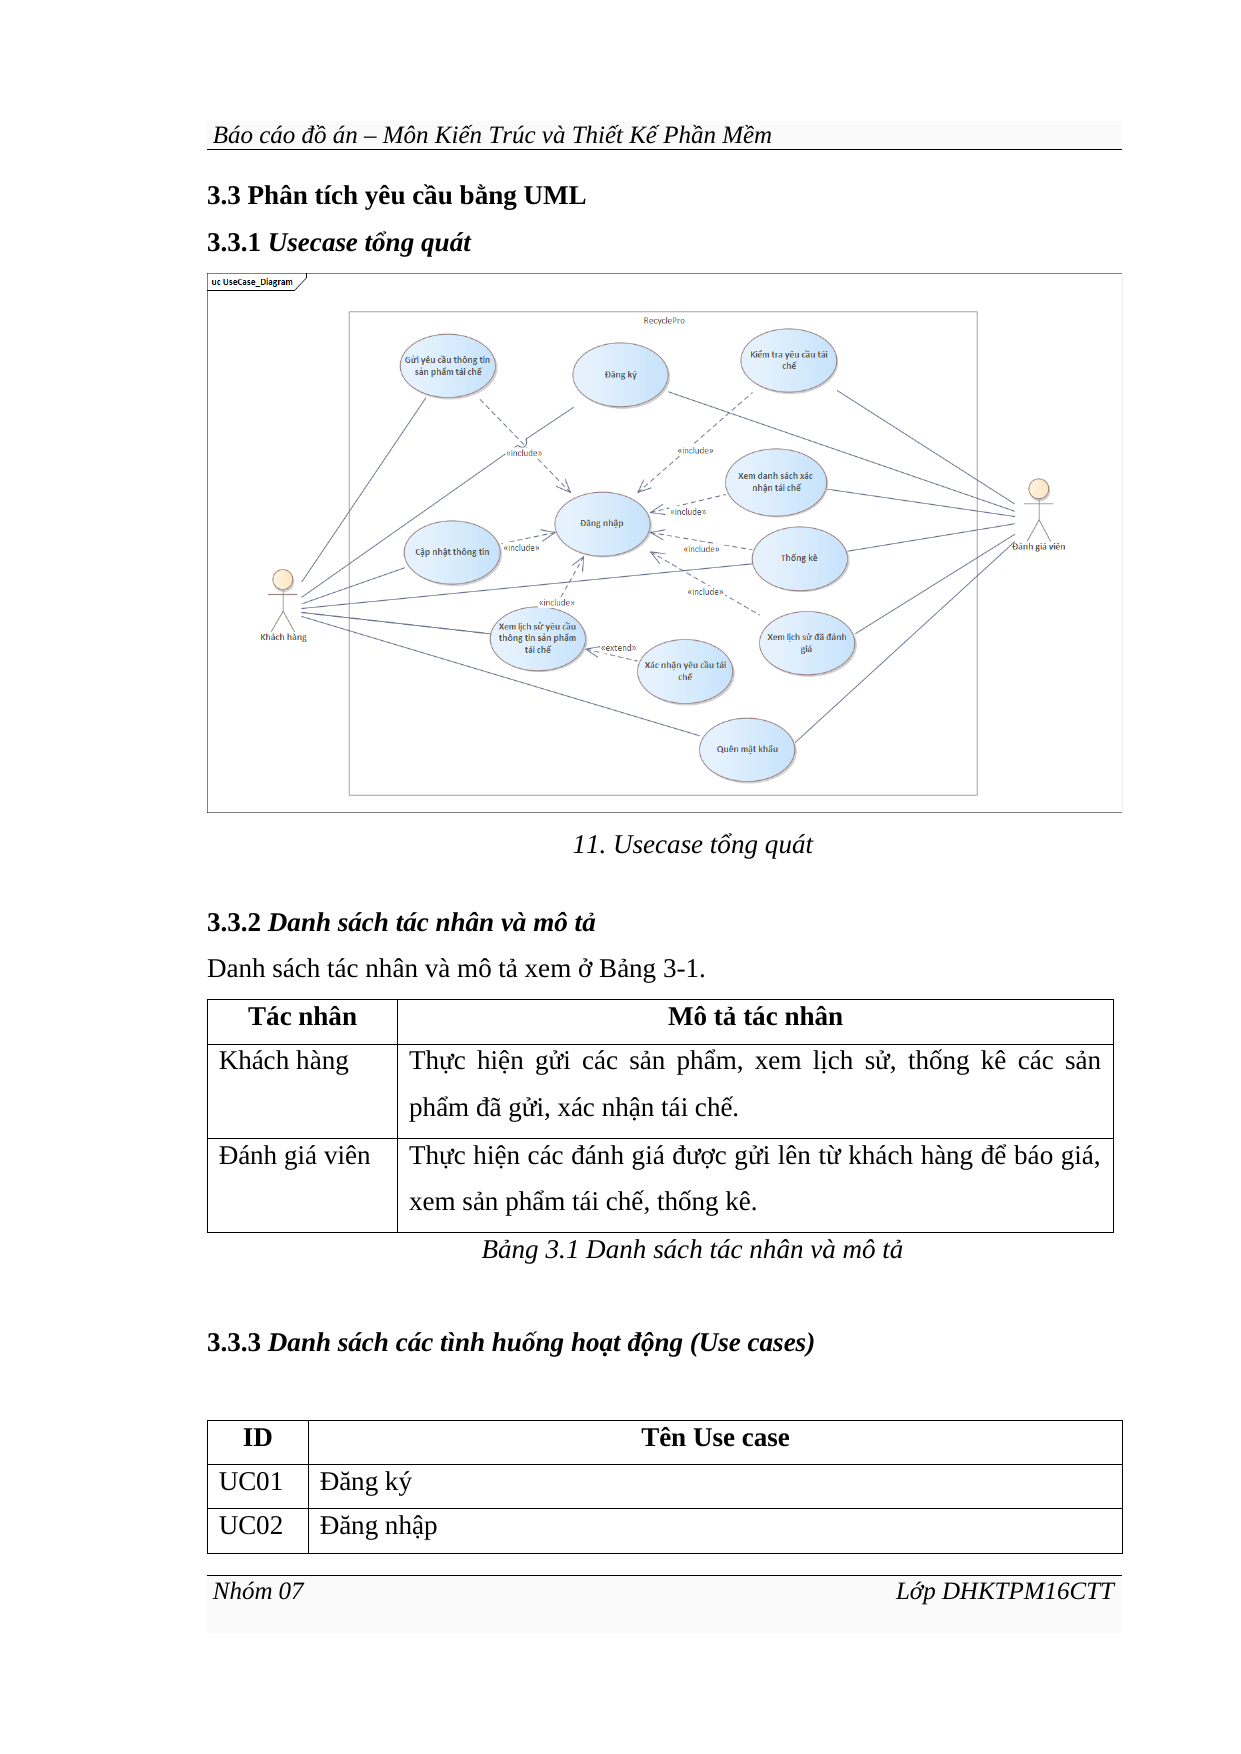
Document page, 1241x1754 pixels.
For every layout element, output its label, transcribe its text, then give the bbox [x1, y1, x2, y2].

text Danh sách tác nhân và mô tả xem ở Bảng 3-1. [207, 953, 1122, 984]
subtitle Usecase tổng quát [207, 226, 1122, 257]
table_cell UC02 [208, 1509, 308, 1552]
table_cell Khách hàng [208, 1045, 397, 1138]
text 11. Usecase tổng quát [207, 828, 1122, 859]
table_header Mô tả tác nhân [398, 1000, 1113, 1043]
picture [206, 272, 1123, 813]
table_header Tên Use case [309, 1421, 1122, 1464]
table_cell Đăng ký [309, 1465, 1122, 1508]
table_cell UC01 [208, 1465, 308, 1508]
table_cell Thực hiện gửi các sản phẩm, xem lịch sử, thống kê các sản phẩm đã gửi, xác nhận tái chế. [398, 1045, 1113, 1138]
table_cell Đánh giá viên [208, 1139, 397, 1232]
subtitle Danh sách các tình huống hoạt động (Use cases) [207, 1327, 1122, 1358]
text Bảng 3.1 Danh sách tác nhân và mô tả [207, 1233, 1122, 1264]
subtitle Danh sách tác nhân và mô tả [207, 906, 1122, 937]
table_header Tác nhân [208, 1000, 397, 1043]
table_cell Thực hiện các đánh giá được gửi lên từ khách hàng để báo giá, xem sản phẩm tái chế, thống kê. [398, 1139, 1113, 1232]
subtitle Phân tích yêu cầu bằng UML [207, 179, 1122, 210]
table_cell Đăng nhập [309, 1509, 1122, 1552]
table_header ID [208, 1421, 308, 1464]
